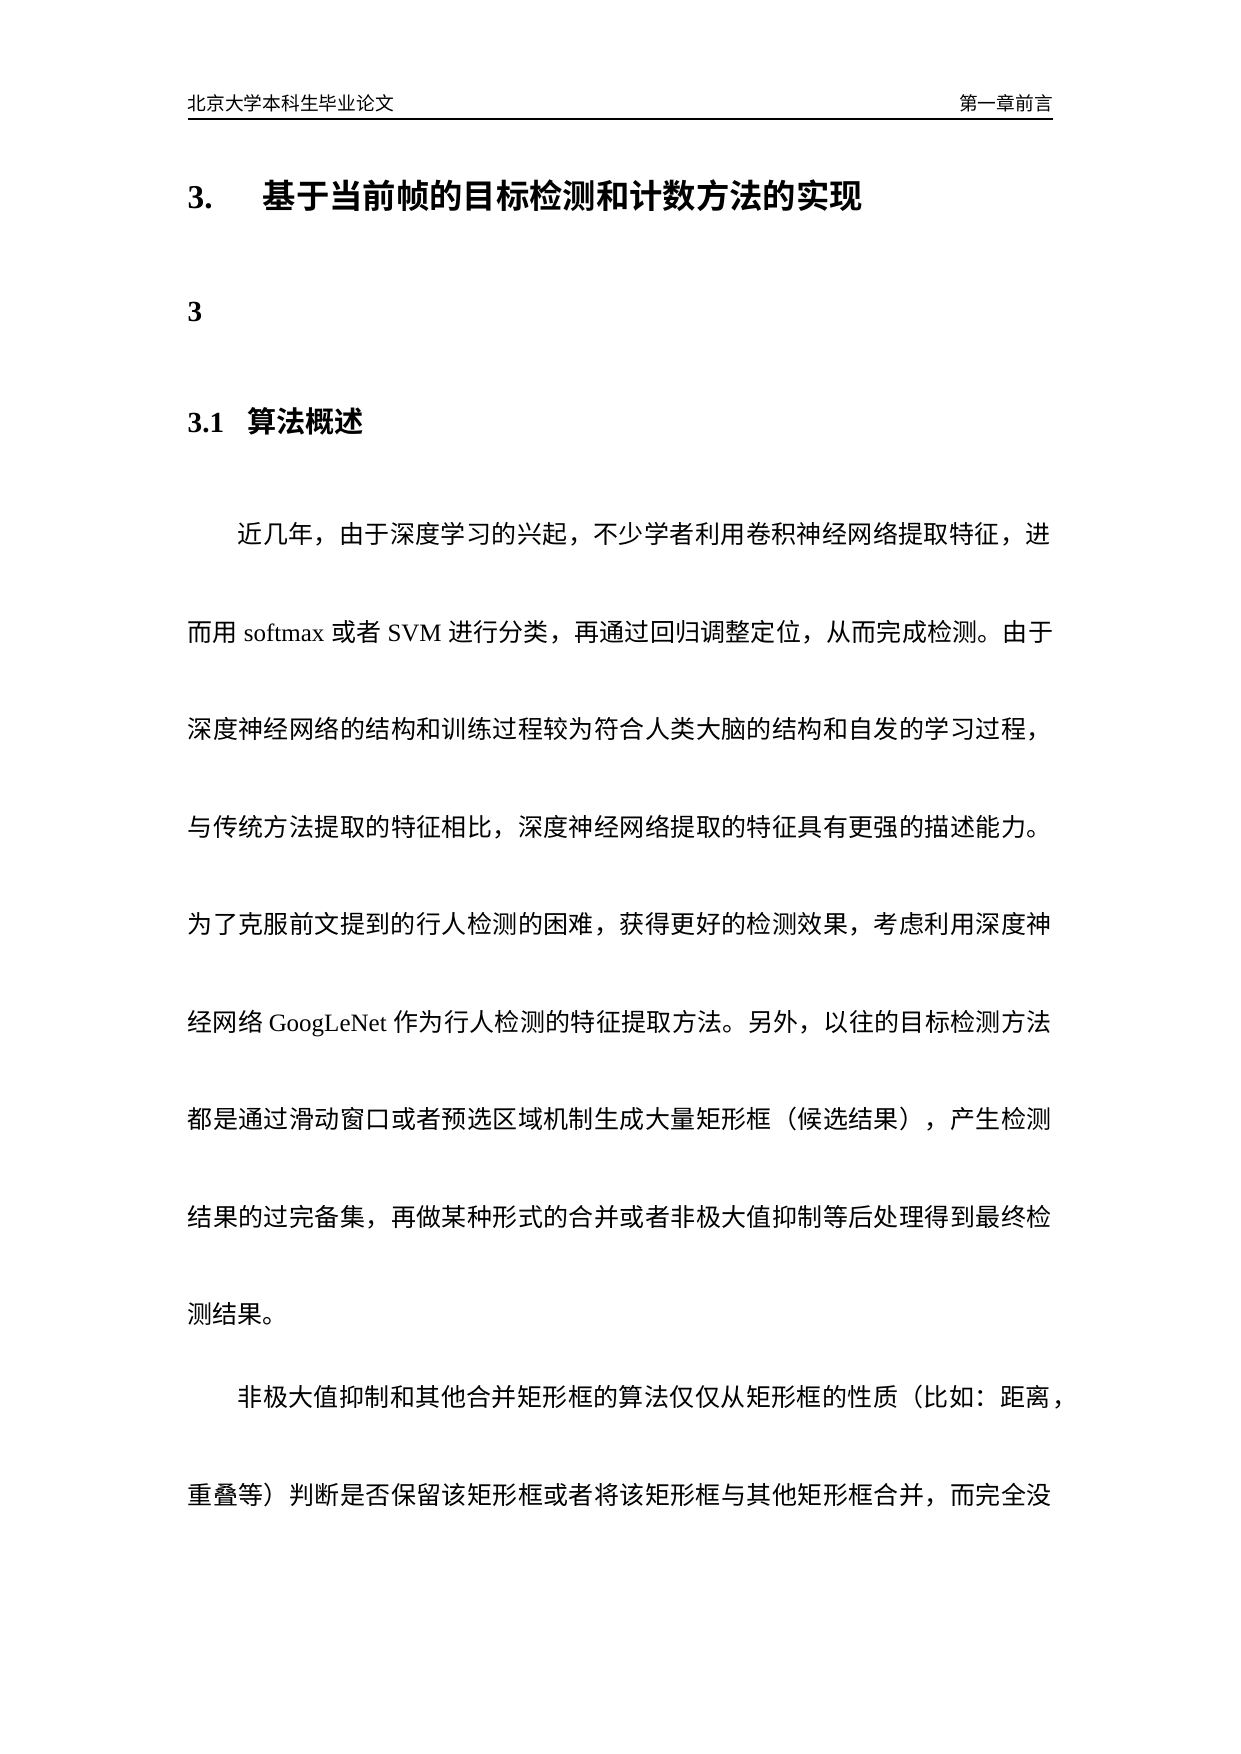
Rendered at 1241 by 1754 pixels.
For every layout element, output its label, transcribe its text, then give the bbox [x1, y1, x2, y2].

subtitle 算法概述 [187, 387, 1053, 452]
subtitle 基于当前帧的目标检测和计数方法的实现 [187, 162, 1053, 227]
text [187, 1363, 1053, 1526]
text 近几年，由于深度学习的兴起，不少学者利用卷积神经网络提取特征，进而用 softmax 或者 SVM 进行分类，再通过回归调整定位，从而完成检测。由于深度神经网络的结构和训练过程较为符合人类大脑的结构和自发的学习过程，与传统方法提取的特征相比，深度神经网络提取的特征具有更强的描述能力。为了克服前文提到的行人检测的困难，获得更好的检测效果，考虑利用深度神经网络GoogLeNet 作为行人检测的特征提取方法。另外，以往的目标检测方法都是通过滑动窗口或者预选区域机制生成大量矩形框（候选结果），产生检测结果的过完备集，再做某种形式的合并或者非极大值抑制等后处理得到最终检测结果。 [187, 500, 1053, 1345]
